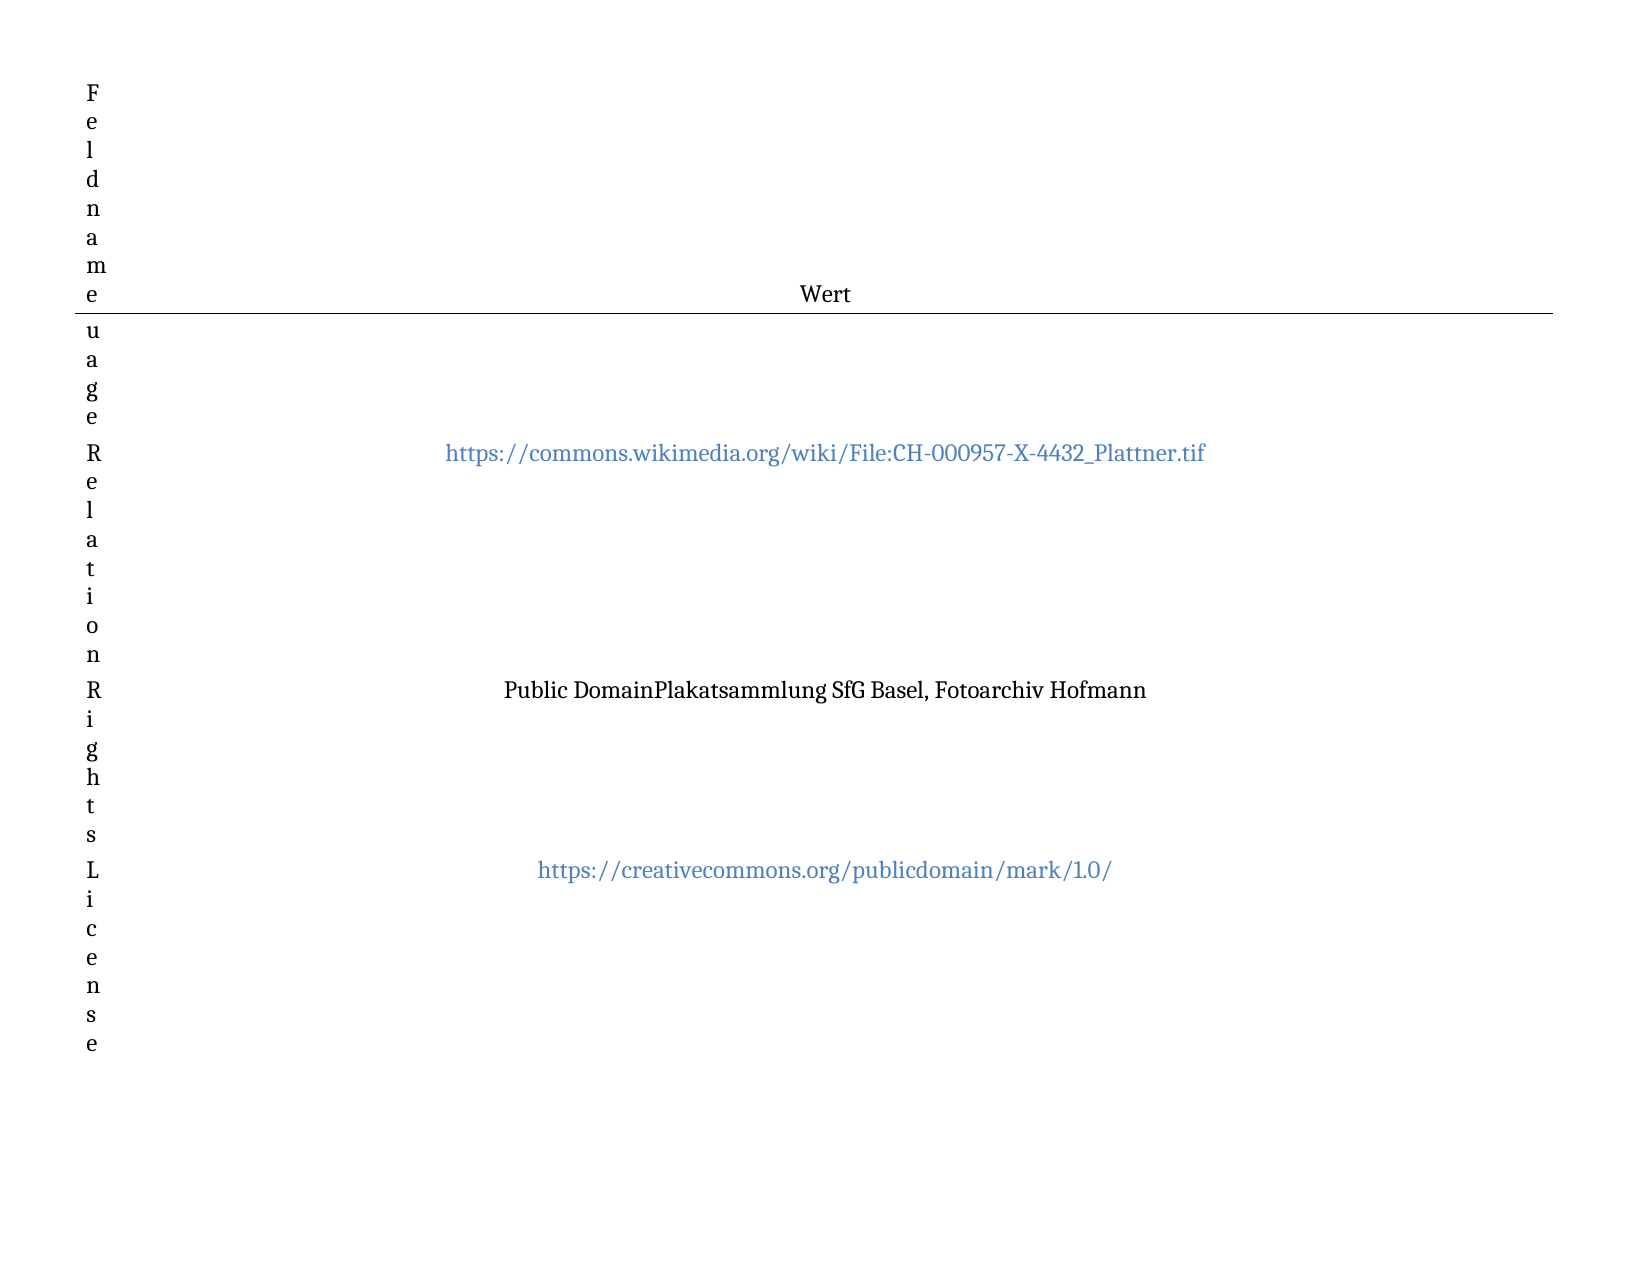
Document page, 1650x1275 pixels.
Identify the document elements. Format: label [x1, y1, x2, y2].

table_header [64, 75, 1564, 1061]
